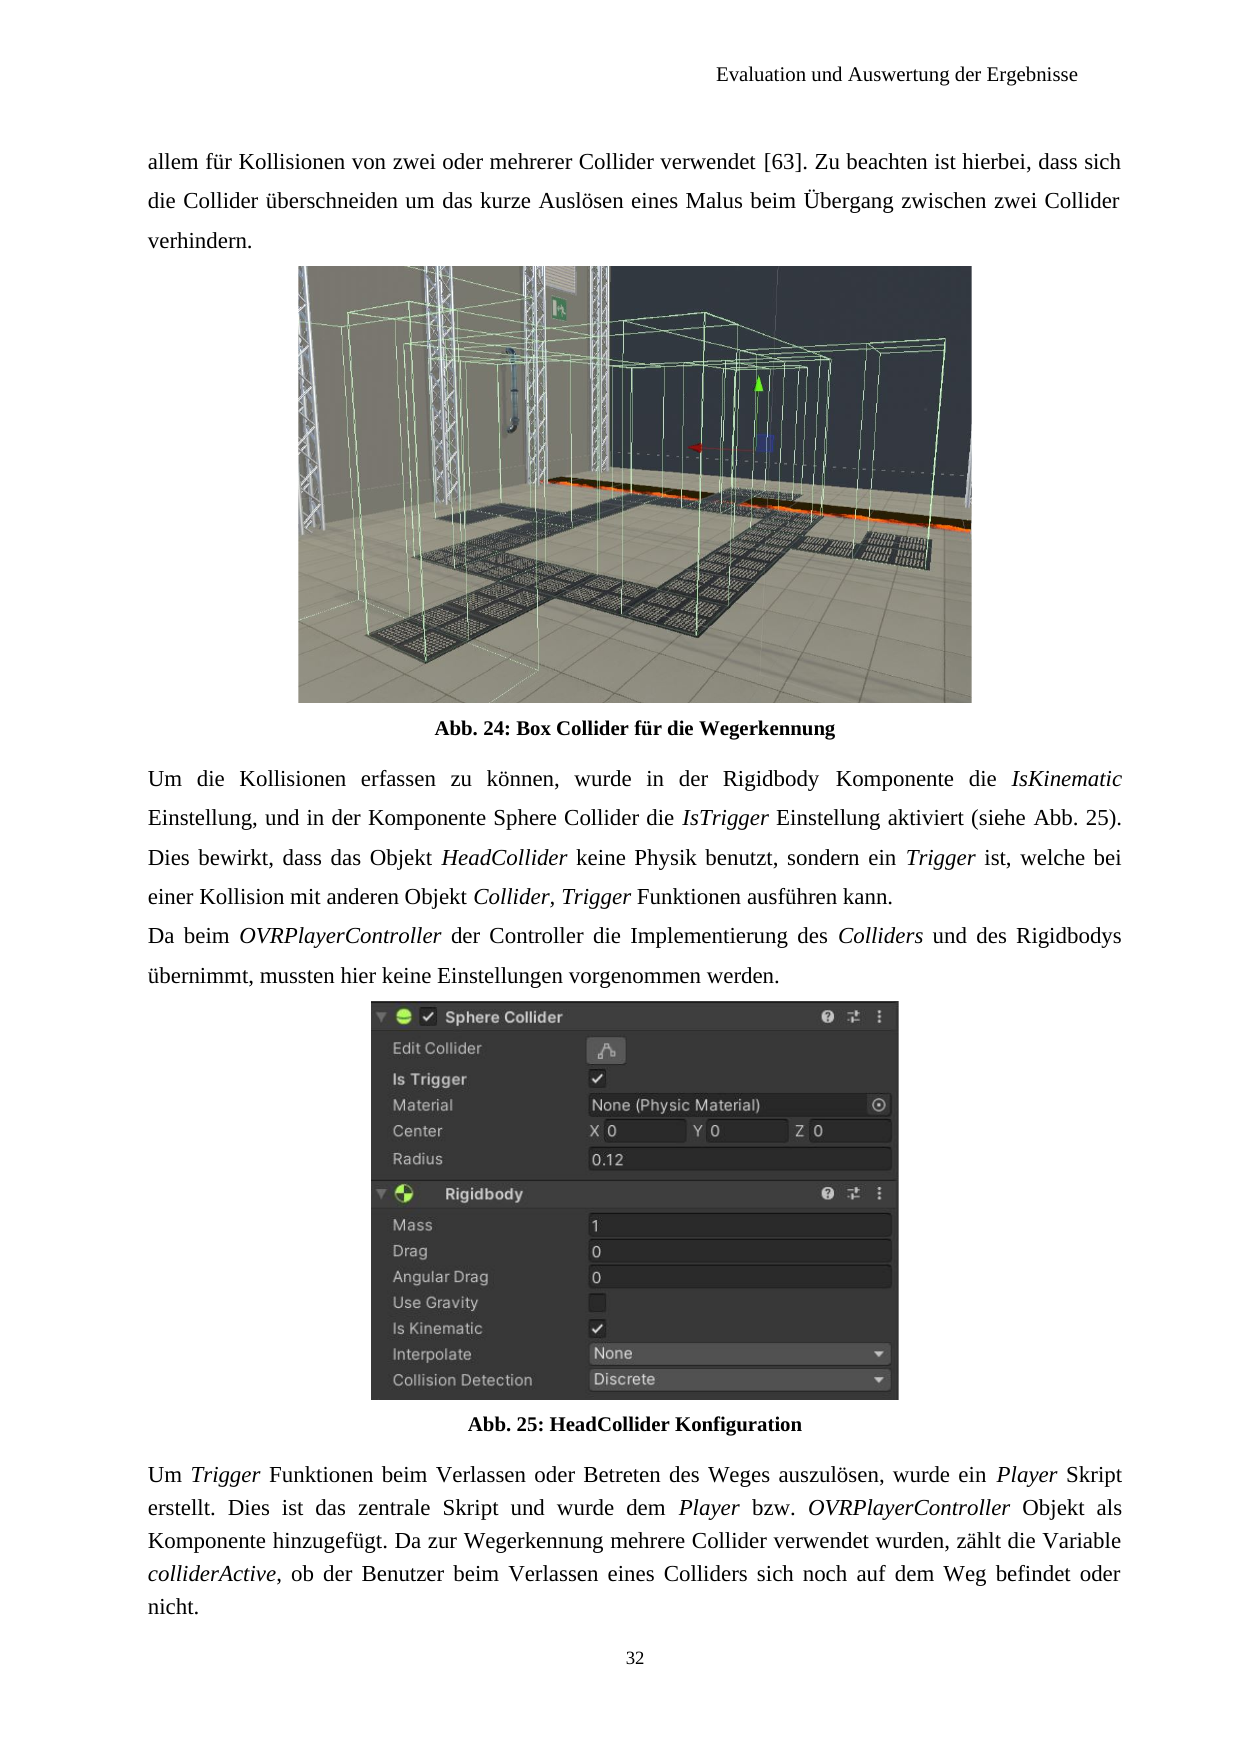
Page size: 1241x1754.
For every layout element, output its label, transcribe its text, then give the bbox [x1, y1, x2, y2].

text Um die Kollisionen erfassen zu können, wurde in der Rigidbody Komponente die IsKinematic Einstellung, und in der Komponente Sphere Collider die IsTrigger Einstellung aktiviert (siehe Abb. 25). Dies bewirkt, dass das Objekt HeadCollider keine Physik benutzt, sondern ein Trigger ist, welche bei einer Kollision mit anderen Objekt Collider, Trigger Funktionen ausführen kann. [148, 764, 1122, 909]
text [148, 148, 1122, 253]
text Abb. 25: HeadCollider Konfiguration [148, 1412, 1122, 1436]
text Abb. 24: Box Collider für die Wegerkennung [148, 716, 1122, 739]
text Da beim OVRPlayerController der Controller die Implementierung des Colliders und des Rigidbodys übernimmt, mussten hier keine Einstellungen vorgenommen werden. [148, 922, 1122, 988]
text Um Trigger Funktionen beim Verlassen oder Betreten des Weges auszulösen, wurde ein Player Skript erstellt. Dies ist das zentrale Skript und wurde dem Player bzw. OVRPlayerController Objekt als Komponente hinzugefügt. Da zur Wegerkennung mehrere Collider verwendet wurden, zählt die Variable colliderActive, ob der Benutzer beim Verlassen eines Colliders sich noch auf dem Weg befindet oder nicht. [148, 1461, 1122, 1619]
picture [298, 266, 972, 703]
picture [371, 1001, 899, 1400]
